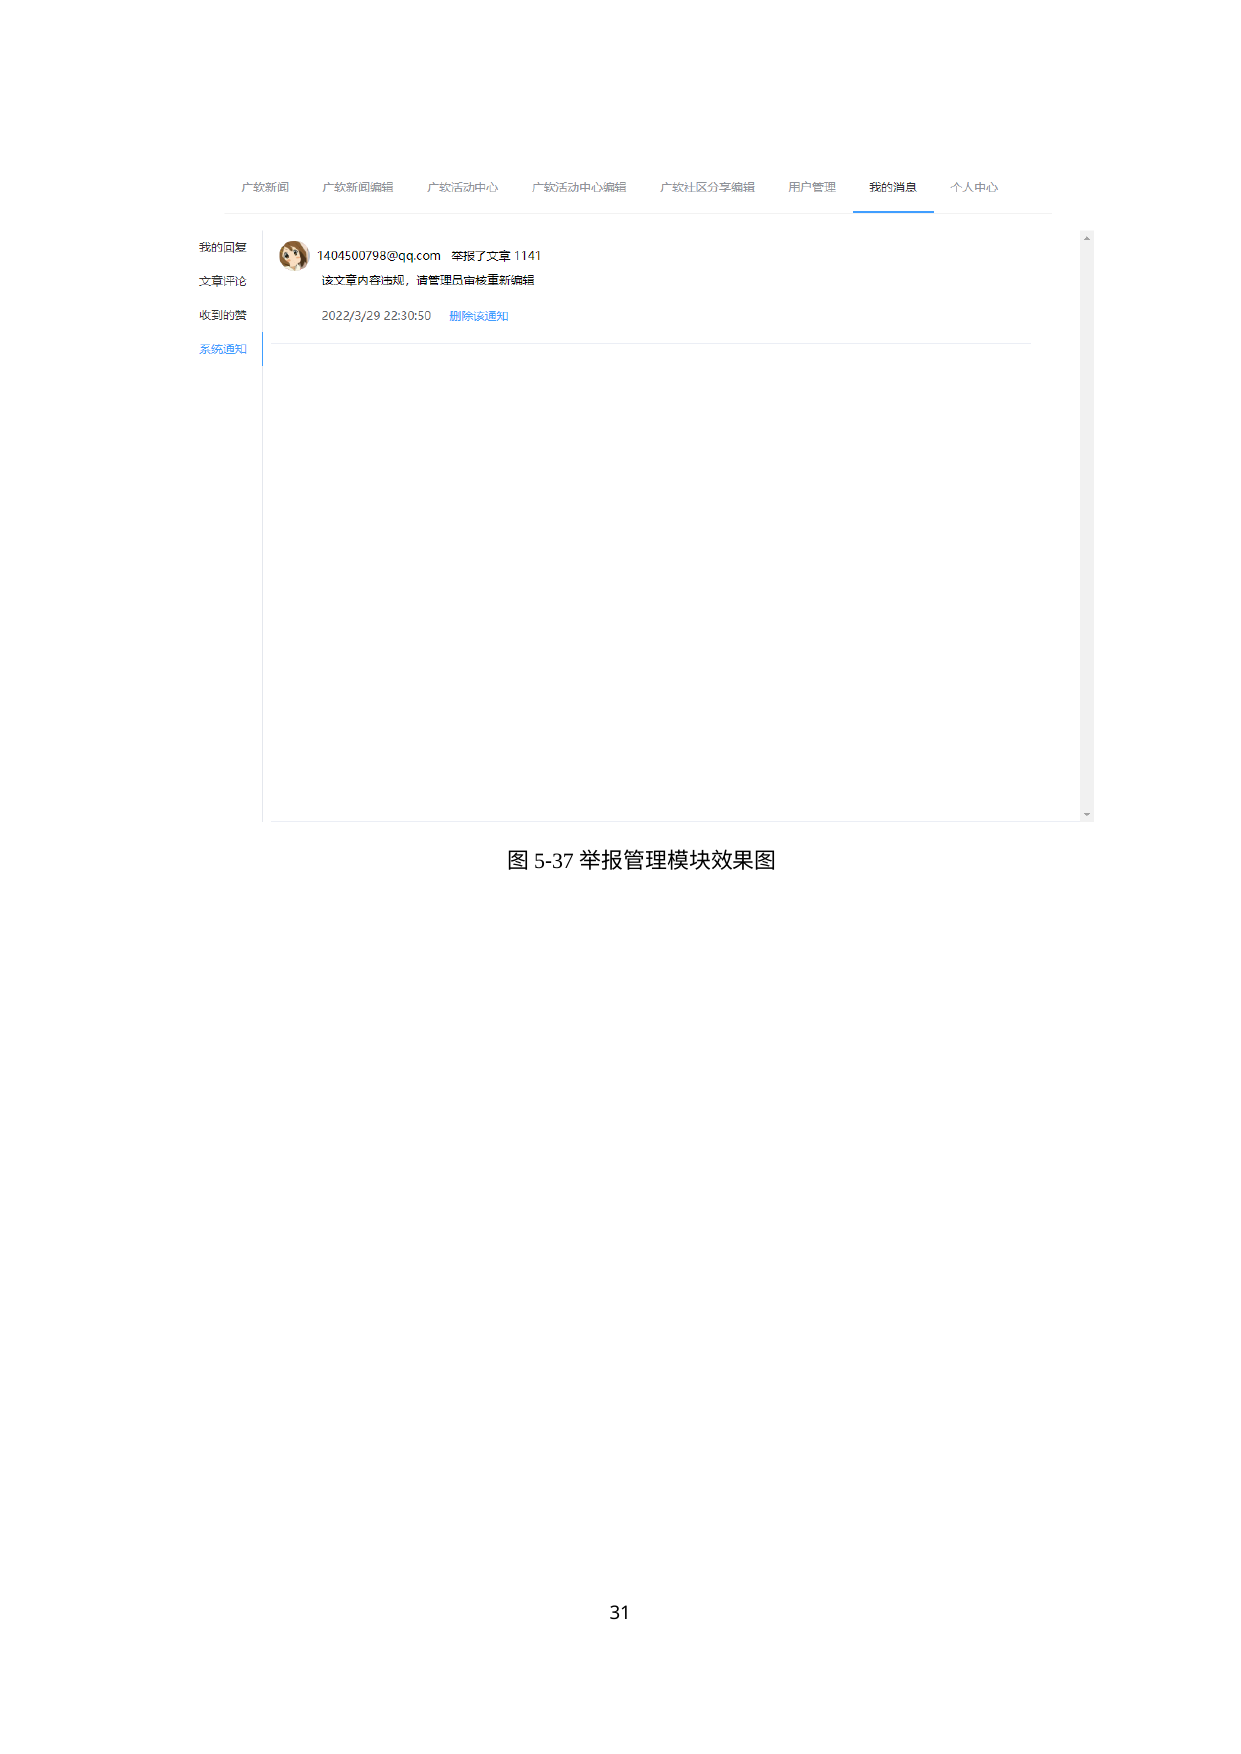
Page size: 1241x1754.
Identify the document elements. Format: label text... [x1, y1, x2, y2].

text 图5-37 举报管理模块效果图 [187, 842, 1053, 875]
picture [187, 159, 1097, 826]
